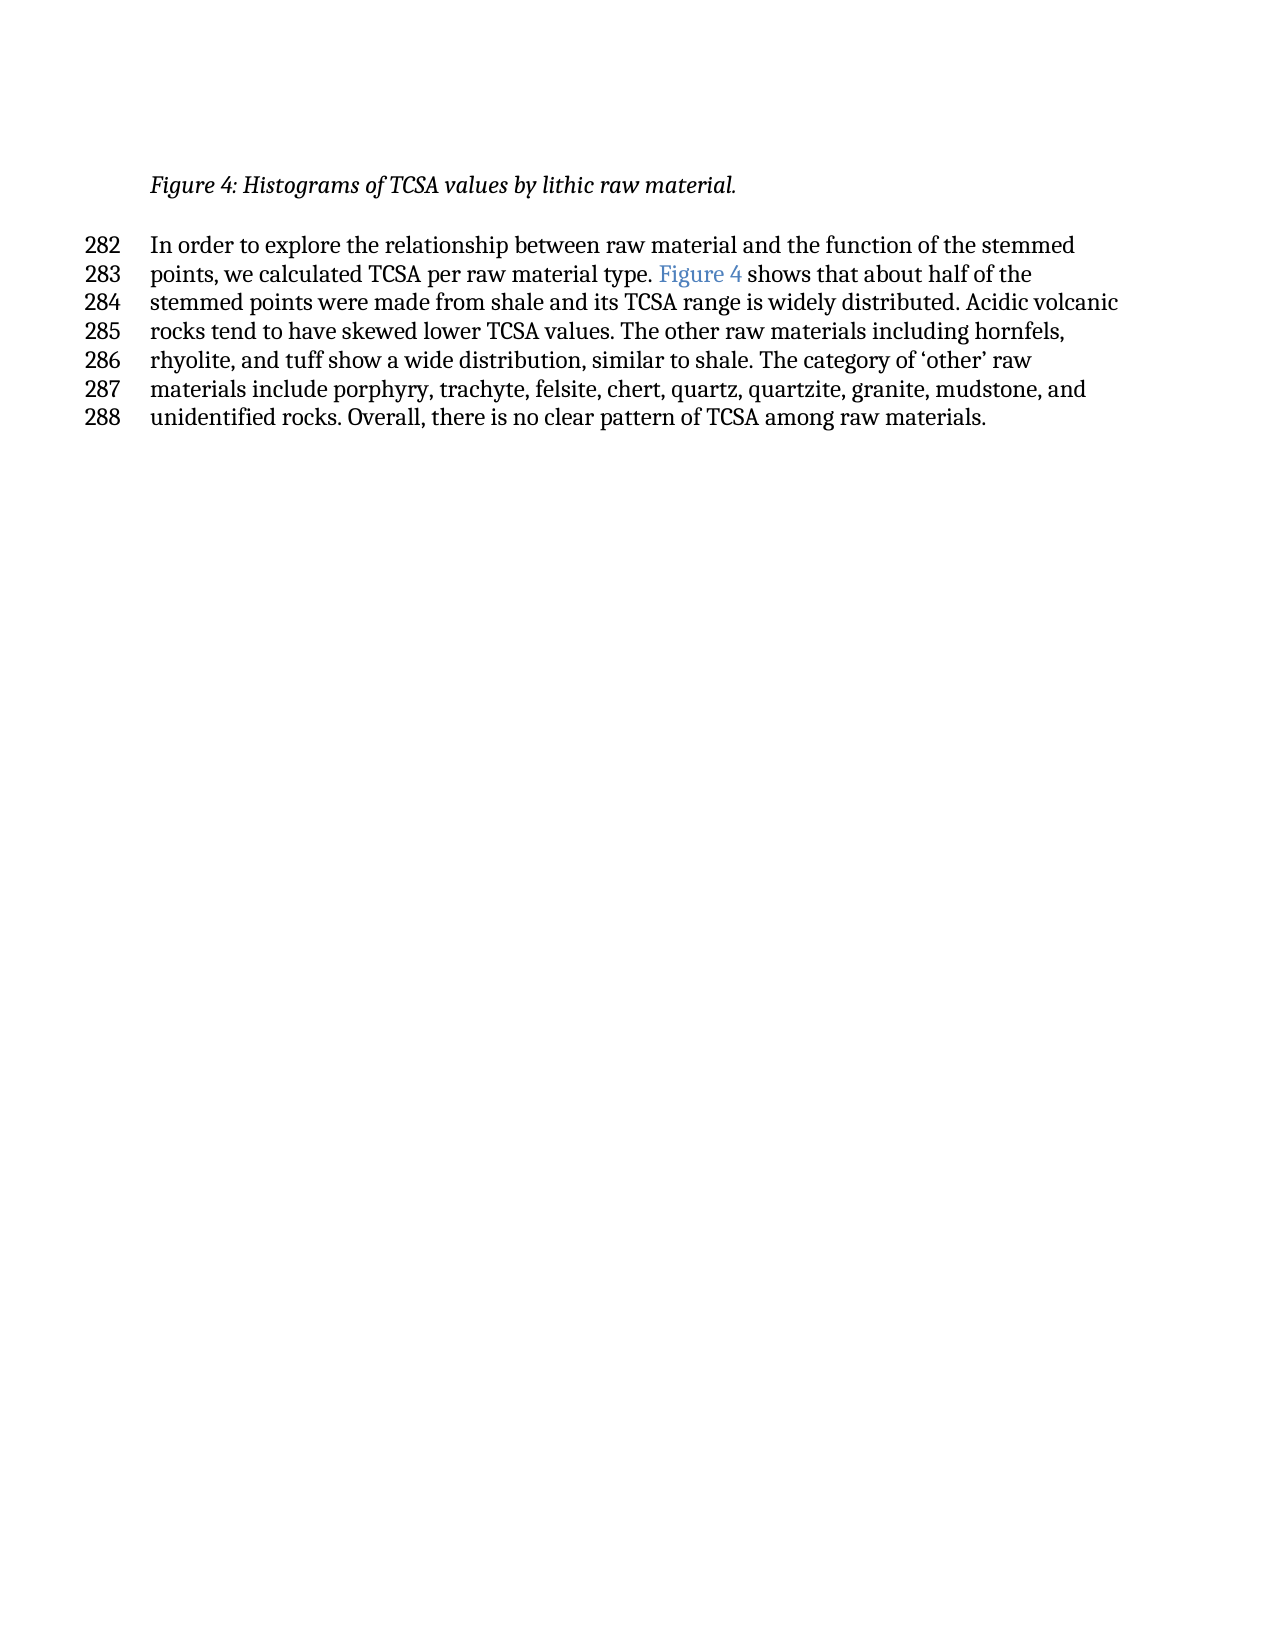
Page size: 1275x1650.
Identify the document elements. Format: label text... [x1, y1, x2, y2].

text In order to explore the relationship between raw material and the function of the stemmed points, we calculated TCSA per raw material type. Figure 4 shows that about half of the stemmed points were made from shale and its TCSA range is widely distributed. Acidic volcanic rocks tend to have skewed lower TCSA values. The other raw materials including hornfels, rhyolite, and tuff show a wide distribution, similar to shale. The category of ‘other’ raw materials include porphyry, trachyte, felsite, chert, quartz, quartzite, granite, mudstone, and unidentified rocks. Overall, there is no clear pattern of TCSA among raw materials. [150, 231, 1125, 432]
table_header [139, 150, 1114, 212]
